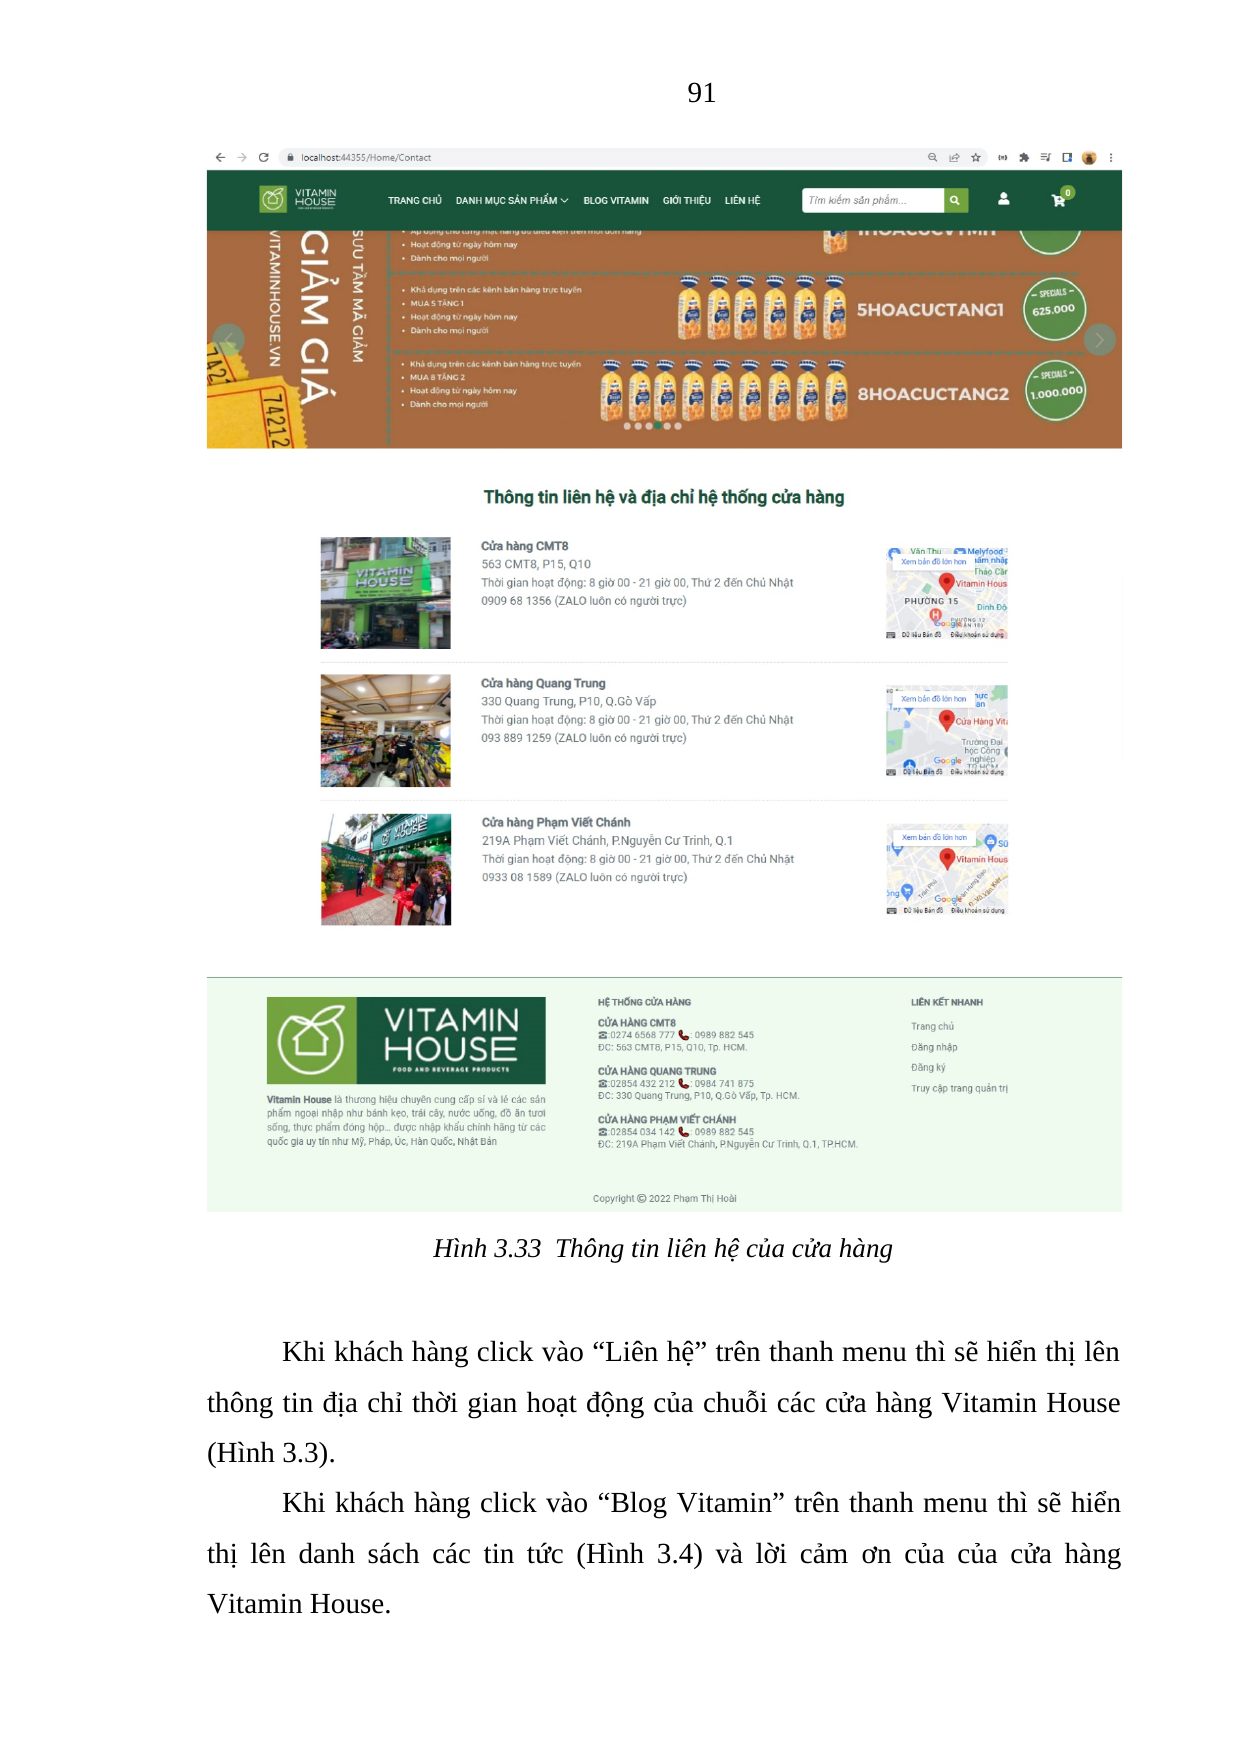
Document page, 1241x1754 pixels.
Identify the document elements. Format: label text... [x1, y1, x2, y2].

picture [206, 147, 1123, 1212]
text Khi khách hàng click vào “Blog Vitamin” trên thanh menu thì sẽ hiển thị lên danh sách các tin tức (Hình 3.4) và lời cảm ơn của của cửa hàng Vitamin House. [207, 1486, 1122, 1620]
text Khi khách hàng click vào “Liên hệ” trên thanh menu thì sẽ hiển thị lên thông tin địa chỉ thời gian hoạt động của chuỗi các cửa hàng Vitamin House (Hình 3.3). [207, 1334, 1122, 1469]
